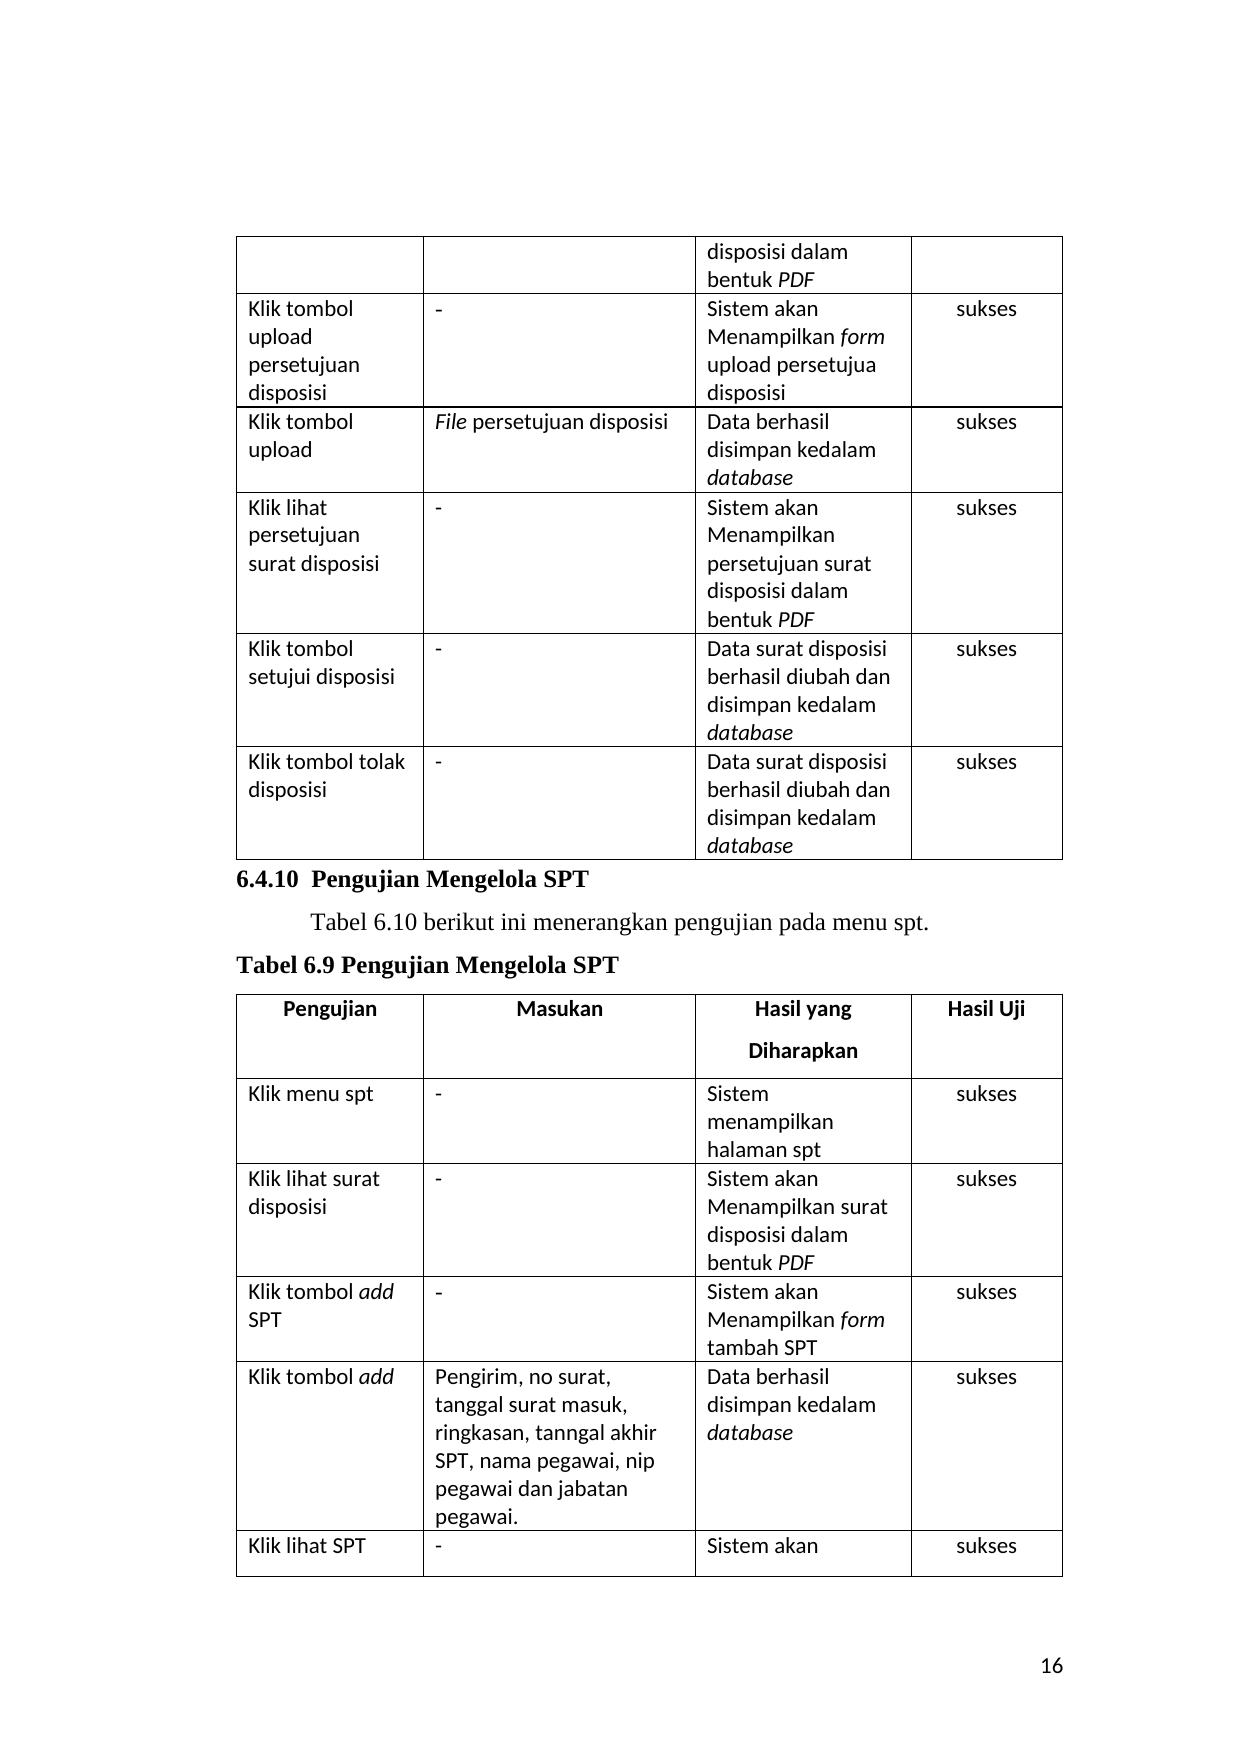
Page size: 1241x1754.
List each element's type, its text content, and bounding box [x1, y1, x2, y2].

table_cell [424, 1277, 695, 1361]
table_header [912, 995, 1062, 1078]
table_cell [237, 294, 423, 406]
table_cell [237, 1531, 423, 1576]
text Tabel 6.9 Pengujian Mengelola SPT [236, 950, 1063, 979]
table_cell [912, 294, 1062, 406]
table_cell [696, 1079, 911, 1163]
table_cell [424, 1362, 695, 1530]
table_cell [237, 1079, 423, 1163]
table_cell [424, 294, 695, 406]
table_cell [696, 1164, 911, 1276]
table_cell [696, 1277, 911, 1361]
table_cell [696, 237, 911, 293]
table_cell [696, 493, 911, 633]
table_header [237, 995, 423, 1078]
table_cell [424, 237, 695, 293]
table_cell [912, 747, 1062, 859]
text Tabel 6.10 berikut ini menerangkan pengujian pada menu spt. [236, 907, 1063, 936]
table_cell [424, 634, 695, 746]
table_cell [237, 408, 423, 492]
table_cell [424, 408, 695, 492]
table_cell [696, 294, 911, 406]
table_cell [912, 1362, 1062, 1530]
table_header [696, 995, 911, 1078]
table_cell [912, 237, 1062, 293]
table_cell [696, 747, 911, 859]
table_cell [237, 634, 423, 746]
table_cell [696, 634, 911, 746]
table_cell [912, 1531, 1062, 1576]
subtitle Pengujian Mengelola SPT [236, 864, 1063, 893]
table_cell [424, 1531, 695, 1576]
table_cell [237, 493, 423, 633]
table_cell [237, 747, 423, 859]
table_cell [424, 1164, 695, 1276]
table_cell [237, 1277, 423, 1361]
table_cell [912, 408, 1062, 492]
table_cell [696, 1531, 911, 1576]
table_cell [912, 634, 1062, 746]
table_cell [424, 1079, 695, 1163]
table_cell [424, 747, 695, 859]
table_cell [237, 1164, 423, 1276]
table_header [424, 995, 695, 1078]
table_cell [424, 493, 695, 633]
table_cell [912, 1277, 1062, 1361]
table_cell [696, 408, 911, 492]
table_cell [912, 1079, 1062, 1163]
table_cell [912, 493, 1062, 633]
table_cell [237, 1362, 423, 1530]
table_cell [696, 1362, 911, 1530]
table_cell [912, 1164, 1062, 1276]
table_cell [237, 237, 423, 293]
